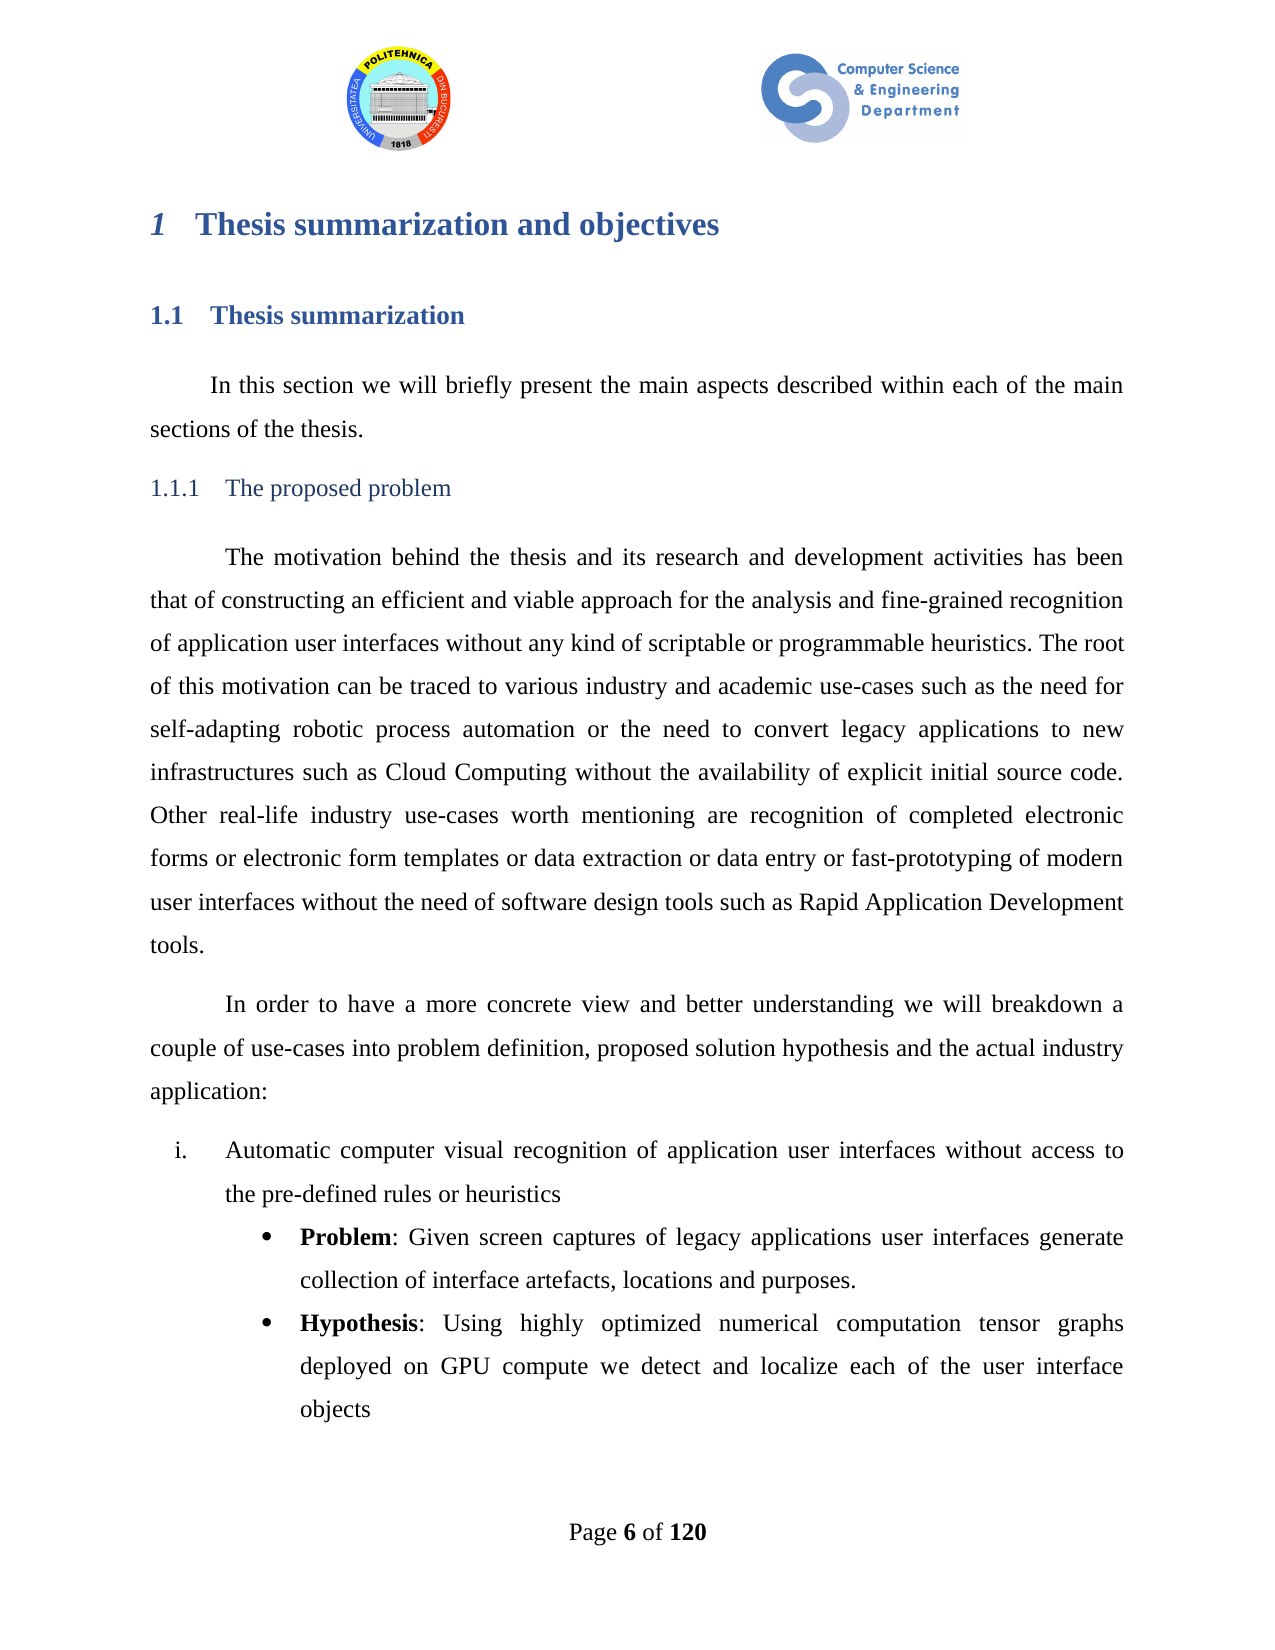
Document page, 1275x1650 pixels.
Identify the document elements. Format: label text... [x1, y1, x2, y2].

list Problem: Given screen captures of legacy applications user interfaces generate collection of interface artefacts, locations and purposes. [262, 1222, 1125, 1294]
picture [346, 46, 451, 151]
subtitle The proposed problem [150, 473, 1125, 502]
list Hypothesis: Using highly optimized numerical computation tensor graphs deployed on GPU compute we detect and localize each of the user interface objects [262, 1308, 1125, 1423]
text In order to have a more concrete view and better understanding we will breakdown a couple of use-cases into problem definition, proposed solution hypothesis and the actual industry application: [150, 989, 1125, 1104]
list Automatic computer visual recognition of application user interfaces without access to the pre-defined rules or heuristics [187, 1136, 1125, 1207]
subtitle Thesis summarization and objectives [150, 204, 1125, 242]
text In this section we will briefly present the main aspects described within each of the main sections of the thesis. [150, 371, 1125, 442]
text The motivation behind the thesis and its research and development activities has been that of constructing an efficient and viable approach for the analysis and fine-grained recognition of application user interfaces without any kind of scriptable or programmable heuristics. The root of this motivation can be traced to various industry and academic use-cases such as the need for self-adapting robotic process automation or the need to convert legacy applications to new infrastructures such as Cloud Computing without the availability of explicit initial source code. Other real-life industry use-cases worth mentioning are recognition of completed electronic forms or electronic form templates or data extraction or data entry or fast-prototyping of modern user interfaces without the need of software design tools such as Rapid Application Development tools. [150, 542, 1125, 958]
picture [760, 53, 963, 144]
subtitle Thesis summarization [150, 299, 1125, 330]
